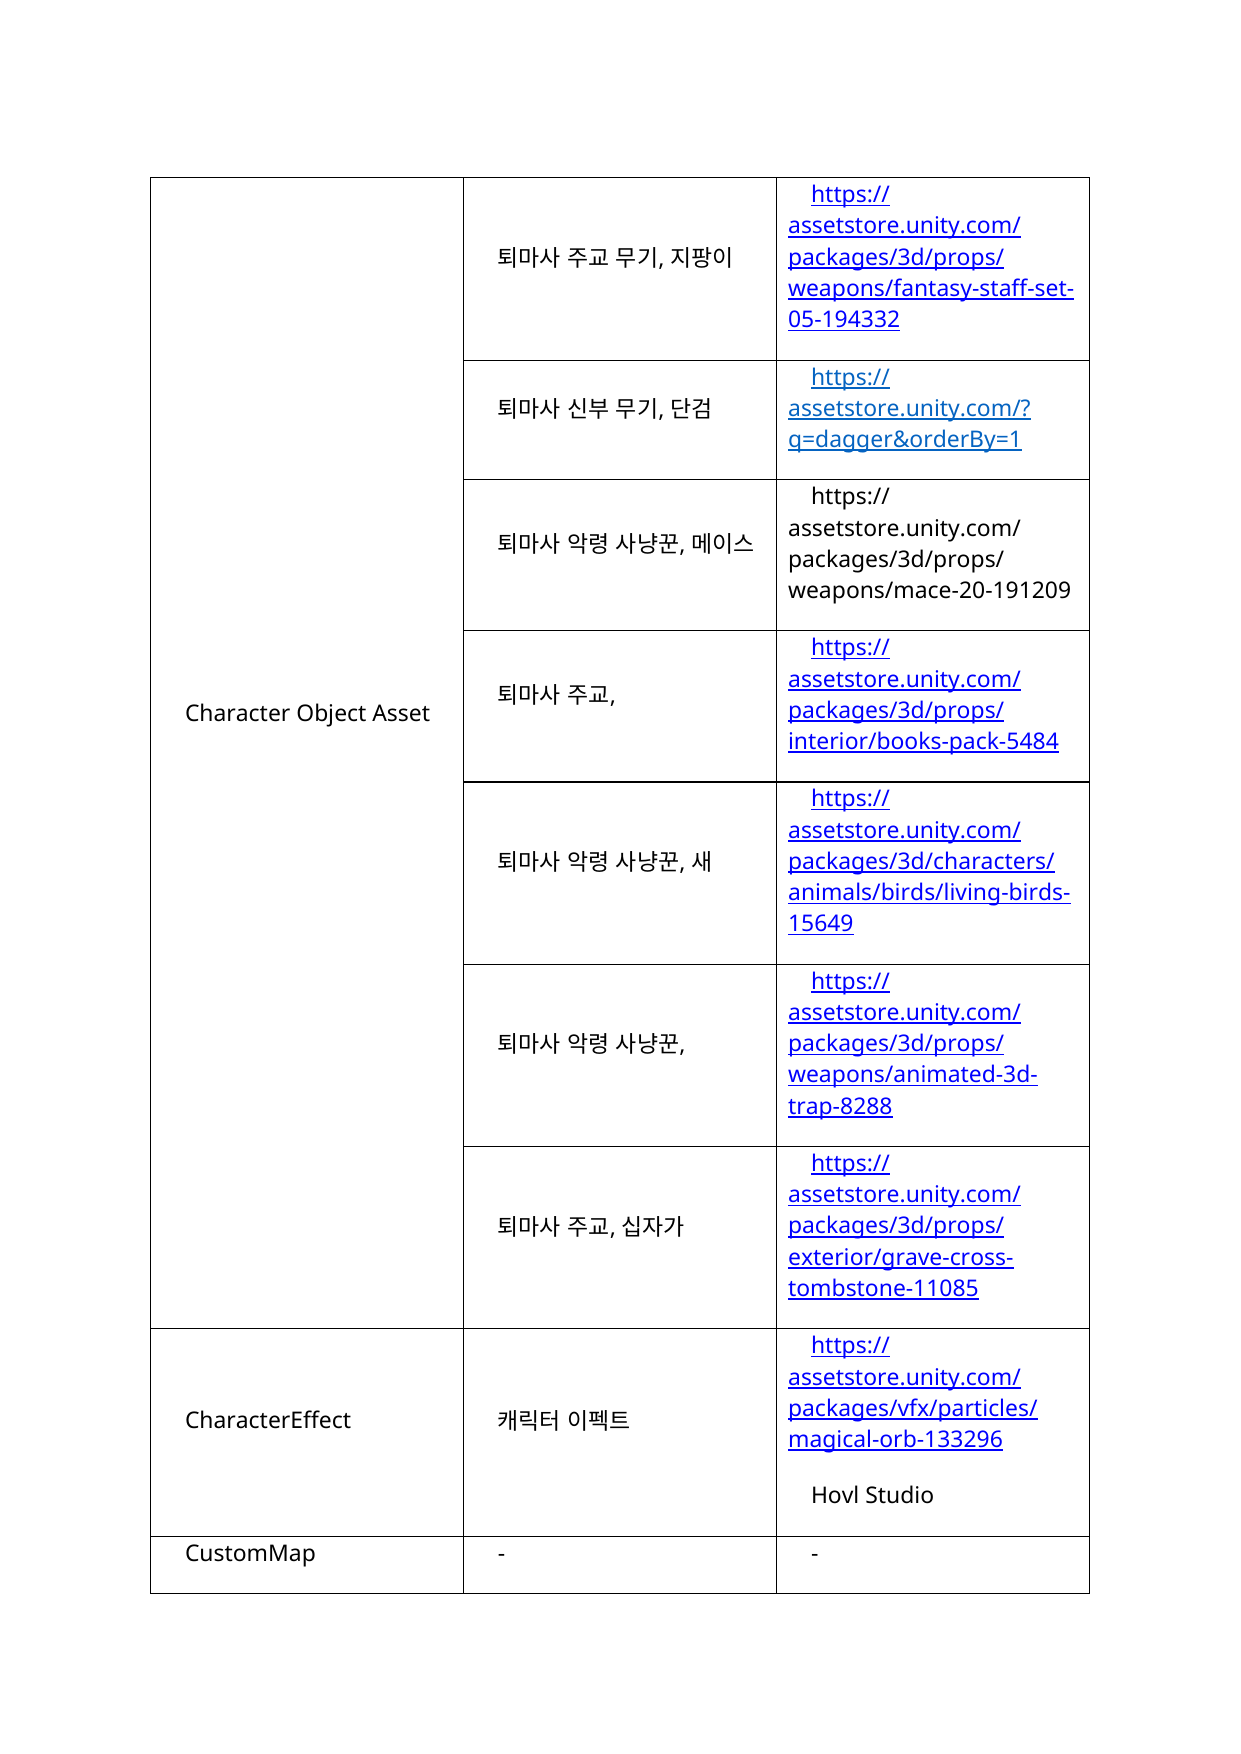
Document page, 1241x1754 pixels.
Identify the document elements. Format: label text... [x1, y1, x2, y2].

table_cell https://assetstore.unity.com/?q=dagger&orderBy=1 [777, 361, 1089, 479]
table_cell 캐릭터 이펙트 [464, 1329, 776, 1536]
table_cell https://assetstore.unity.com/packages/3d/props/weapons/animated-3d-trap-8288 [777, 965, 1089, 1146]
table_cell - [464, 1537, 776, 1593]
table_cell https://assetstore.unity.com/packages/3d/props/weapons/mace-20-191209 [777, 480, 1089, 630]
table_cell CharacterEffect [151, 1329, 463, 1536]
table_header https://assetstore.unity.com/packages/3d/props/weapons/fantasy-staff-set-05-194332 [777, 178, 1089, 359]
table_cell https://assetstore.unity.com/packages/3d/characters/animals/birds/living-birds-15649 [777, 783, 1089, 964]
table_header 퇴마사 주교 무기, 지팡이 [464, 178, 776, 359]
table_cell https://assetstore.unity.com/packages/vfx/particles/magical-orb-133296 Hovl Studio [777, 1329, 1089, 1536]
table_cell 퇴마사 악령 사냥꾼, [464, 965, 776, 1146]
table_cell 퇴마사 악령 사냥꾼, 새 [464, 783, 776, 964]
table_cell CustomMap [151, 1537, 463, 1593]
table_cell 퇴마사 주교, [464, 631, 776, 781]
table_header Character Object Asset [151, 178, 463, 1328]
table_cell 퇴마사 신부 무기, 단검 [464, 361, 776, 479]
table_cell https://assetstore.unity.com/packages/3d/props/interior/books-pack-5484 [777, 631, 1089, 781]
table_cell - [777, 1537, 1089, 1593]
table_cell 퇴마사 악령 사냥꾼, 메이스 [464, 480, 776, 630]
table_cell https://assetstore.unity.com/packages/3d/props/exterior/grave-cross-tombstone-11085 [777, 1147, 1089, 1328]
table_cell 퇴마사 주교, 십자가 [464, 1147, 776, 1328]
